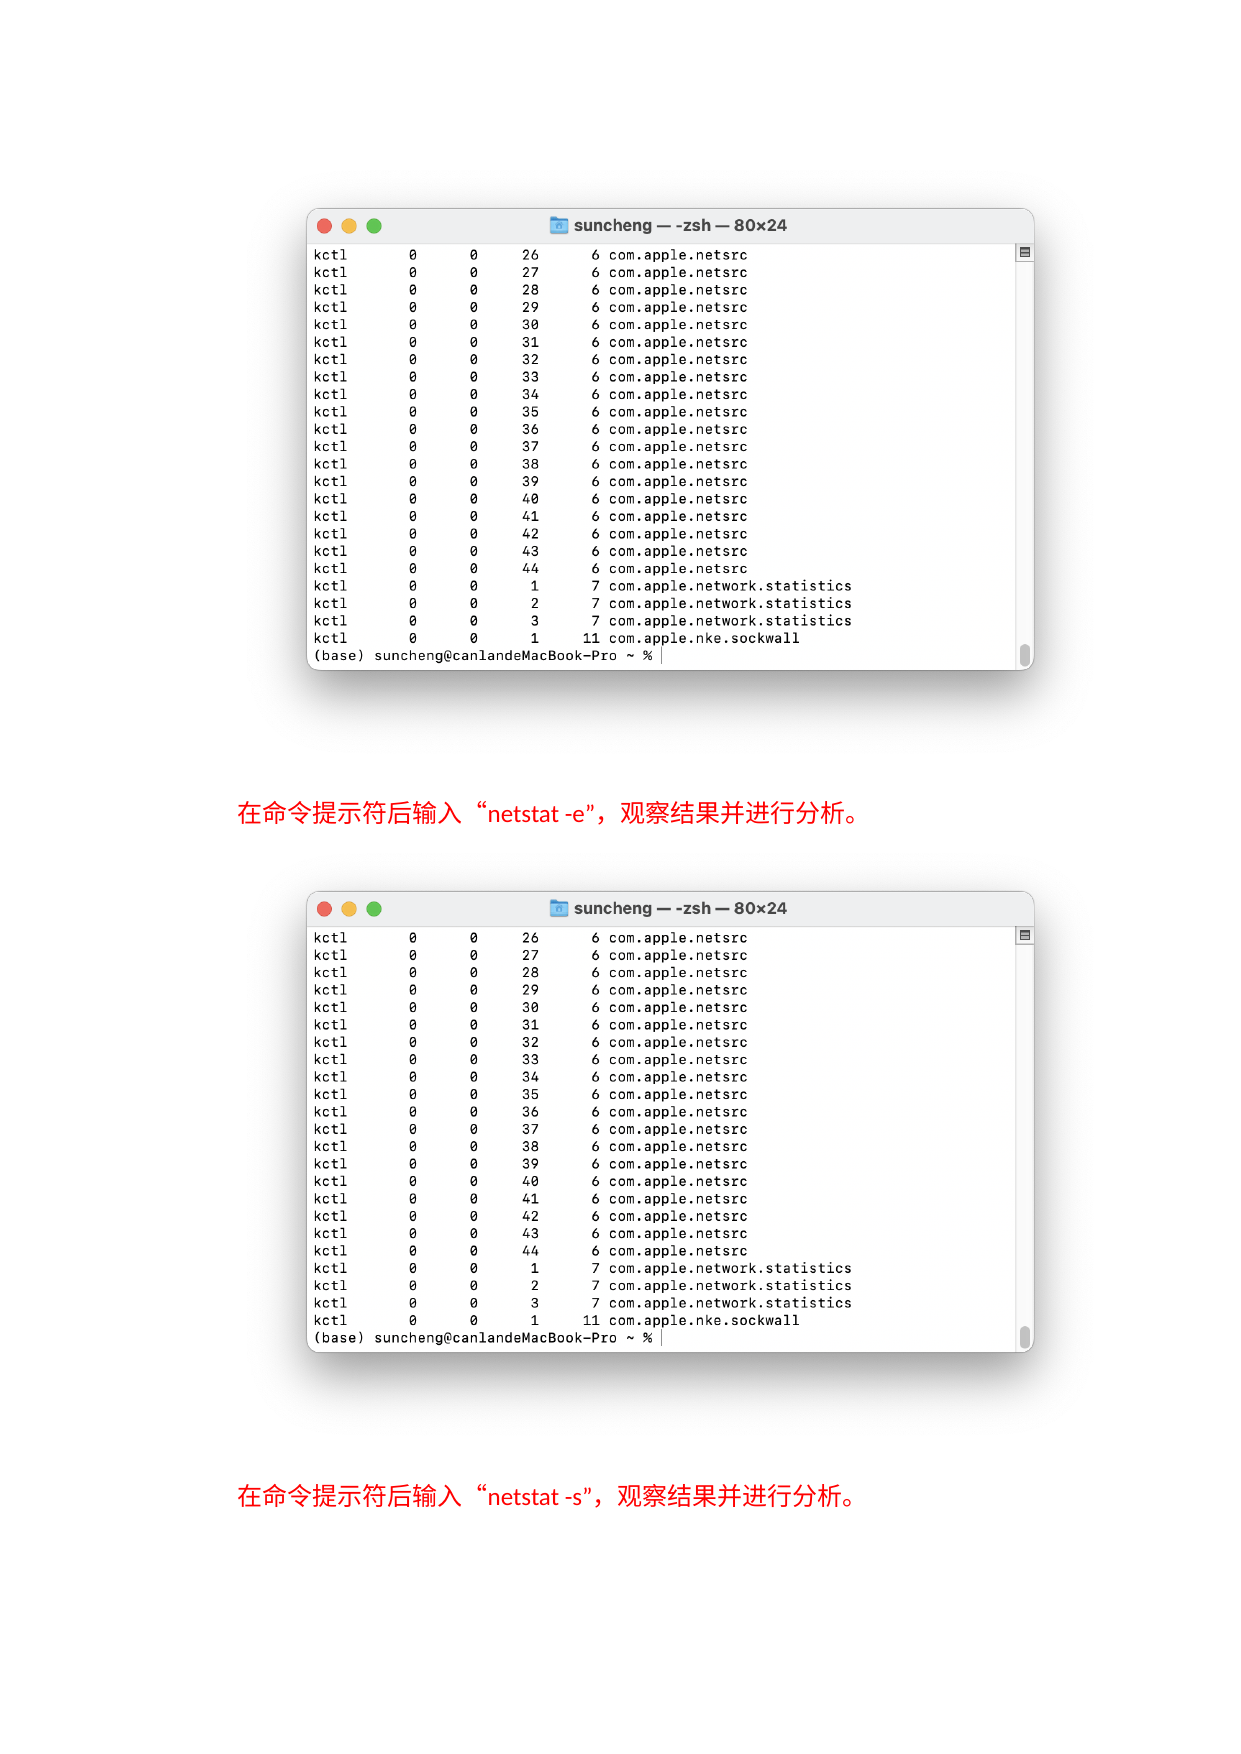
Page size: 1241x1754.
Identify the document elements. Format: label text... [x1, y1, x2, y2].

picture [237, 162, 1103, 762]
text 在命令提示符后输入“netstat -e”，观察结果并进行分析。 [187, 779, 1053, 844]
picture [237, 844, 1103, 1444]
text 在命令提示符后输入“netstat -s”，观察结果并进行分析。 [187, 1462, 1053, 1527]
